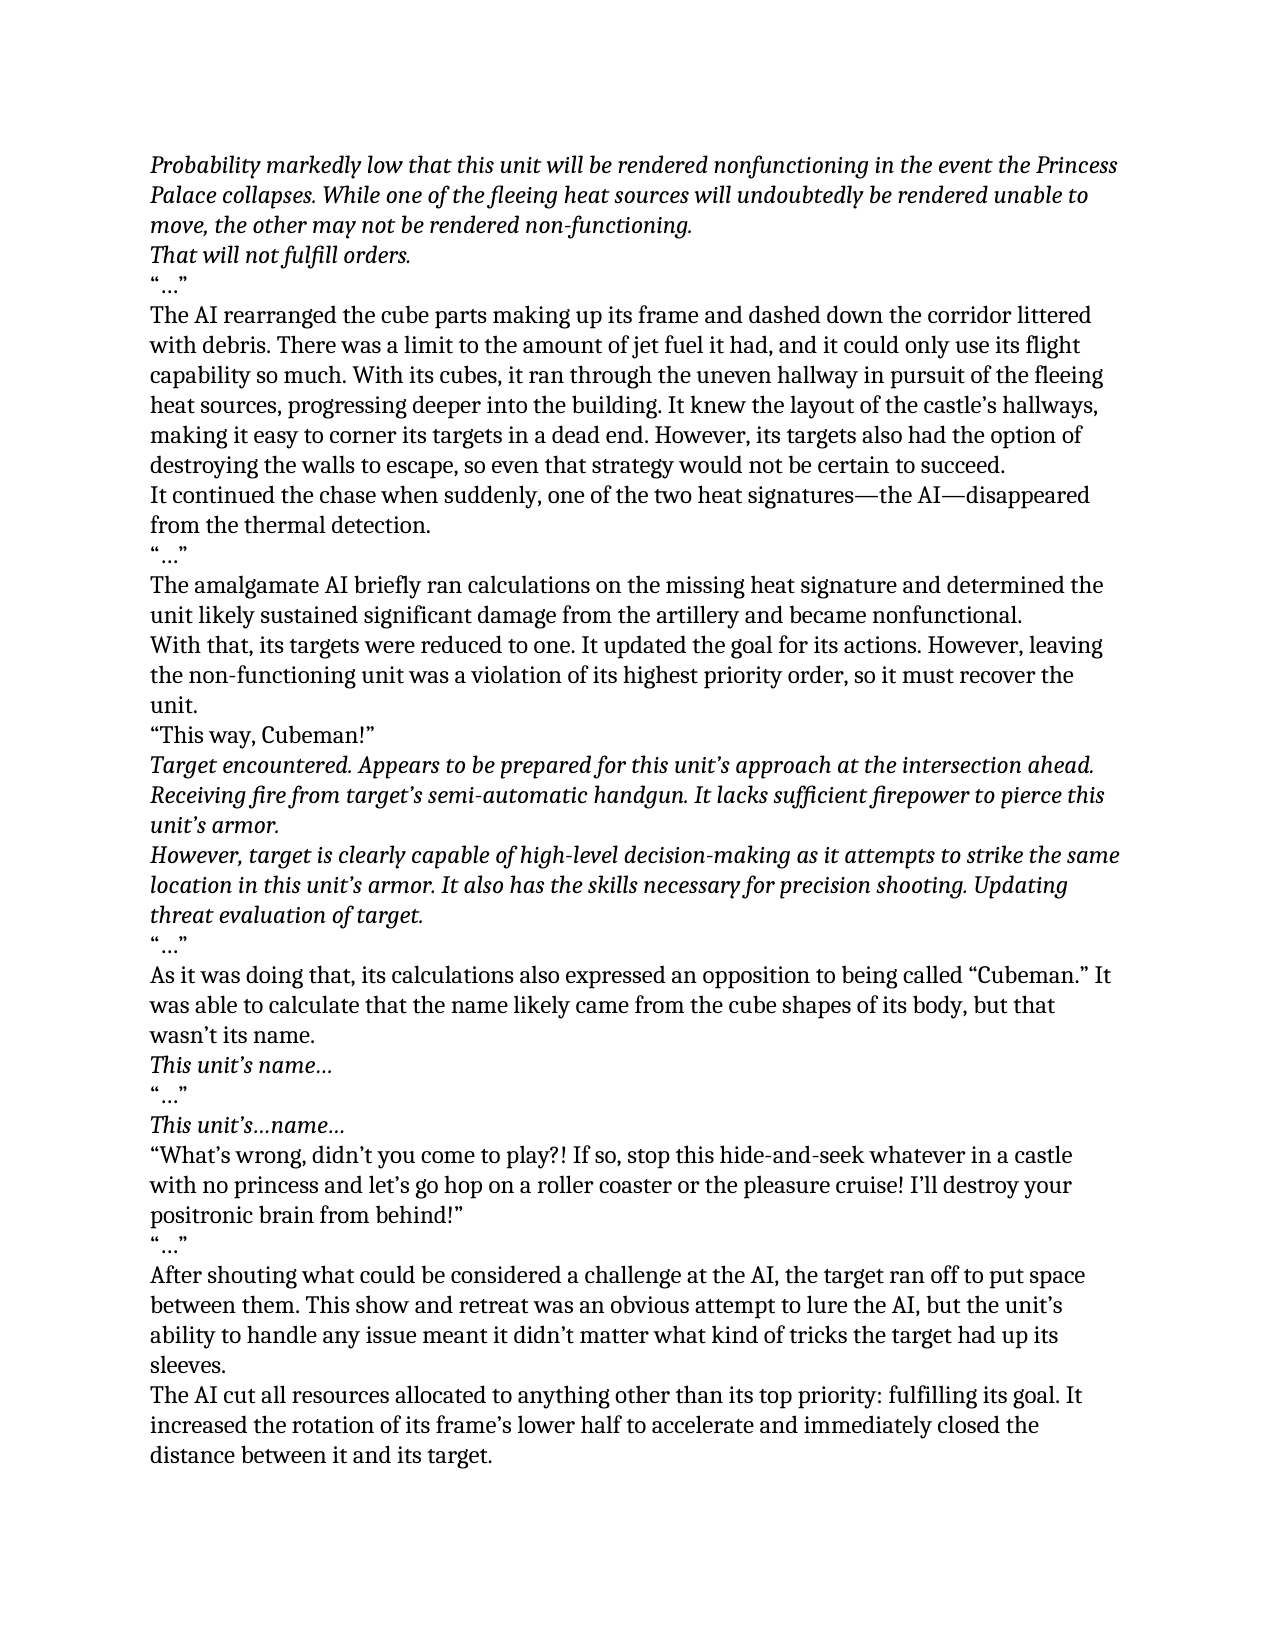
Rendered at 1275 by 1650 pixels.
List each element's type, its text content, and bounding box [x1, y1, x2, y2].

text The AI cut all resources allocated to anything other than its top priority: fulfilling its goal. It increased the rotation of its frame’s lower half to accelerate and immediately closed the distance between it and its target. [150, 1380, 1125, 1470]
text This unit’s name… [150, 1050, 1125, 1080]
text “This way, Cubeman!” [150, 720, 1125, 750]
text That will not fulfill orders. [150, 240, 1125, 270]
text The amalgamate AI briefly ran calculations on the missing heat signature and determined the unit likely sustained significant damage from the artillery and became nonfunctional. [150, 570, 1125, 630]
text With that, its targets were reduced to one. It updated the goal for its actions. However, leaving the non-functioning unit was a violation of its highest priority order, so it must recover the unit. [150, 630, 1125, 720]
text Target encountered. Appears to be prepared for this unit’s approach at the intersection ahead. Receiving fire from target’s semi-automatic handgun. It lacks sufficient firepower to pierce this unit’s armor. [150, 750, 1125, 840]
text After shouting what could be considered a challenge at the AI, the target ran off to put space between them. This show and retreat was an obvious attempt to lure the AI, but the unit’s ability to handle any issue meant it didn’t matter what kind of tricks the target had up its sleeves. [150, 1260, 1125, 1380]
text “…” [150, 270, 1125, 300]
text Probability markedly low that this unit will be rendered nonfunctioning in the event the Princess Palace collapses. While one of the fleeing heat sources will undoubtedly be rendered unable to move, the other may not be rendered non-functioning. [150, 150, 1125, 240]
text As it was doing that, its calculations also expressed an opposition to being called “Cubeman.” It was able to calculate that the name likely came from the cube shapes of its body, but that wasn’t its name. [150, 960, 1125, 1050]
text “…” [150, 1230, 1125, 1260]
text “…” [150, 1080, 1125, 1110]
text “…” [150, 540, 1125, 570]
text However, target is clearly capable of high-level decision-making as it attempts to strike the same location in this unit’s armor. It also has the skills necessary for precision shooting. Updating threat evaluation of target. [150, 840, 1125, 930]
text “…” [150, 930, 1125, 960]
text The AI rearranged the cube parts making up its frame and dashed down the corridor littered with debris. There was a limit to the amount of jet fuel it had, and it could only use its flight capability so much. With its cubes, it ran through the uneven hallway in pursuit of the fleeing heat sources, progressing deeper into the building. It knew the layout of the castle’s hallways, making it easy to corner its targets in a dead end. However, its targets also had the option of destroying the walls to escape, so even that strategy would not be certain to succeed. [150, 300, 1125, 480]
text This unit’s…name… [150, 1110, 1125, 1140]
text “What’s wrong, didn’t you come to play?! If so, stop this hide-and-seek whatever in a castle with no princess and let’s go hop on a roller coaster or the pleasure cruise! I’ll destroy your positronic brain from behind!” [150, 1140, 1125, 1230]
text It continued the chase when suddenly, one of the two heat signatures—the AI—disappeared from the thermal detection. [150, 480, 1125, 540]
